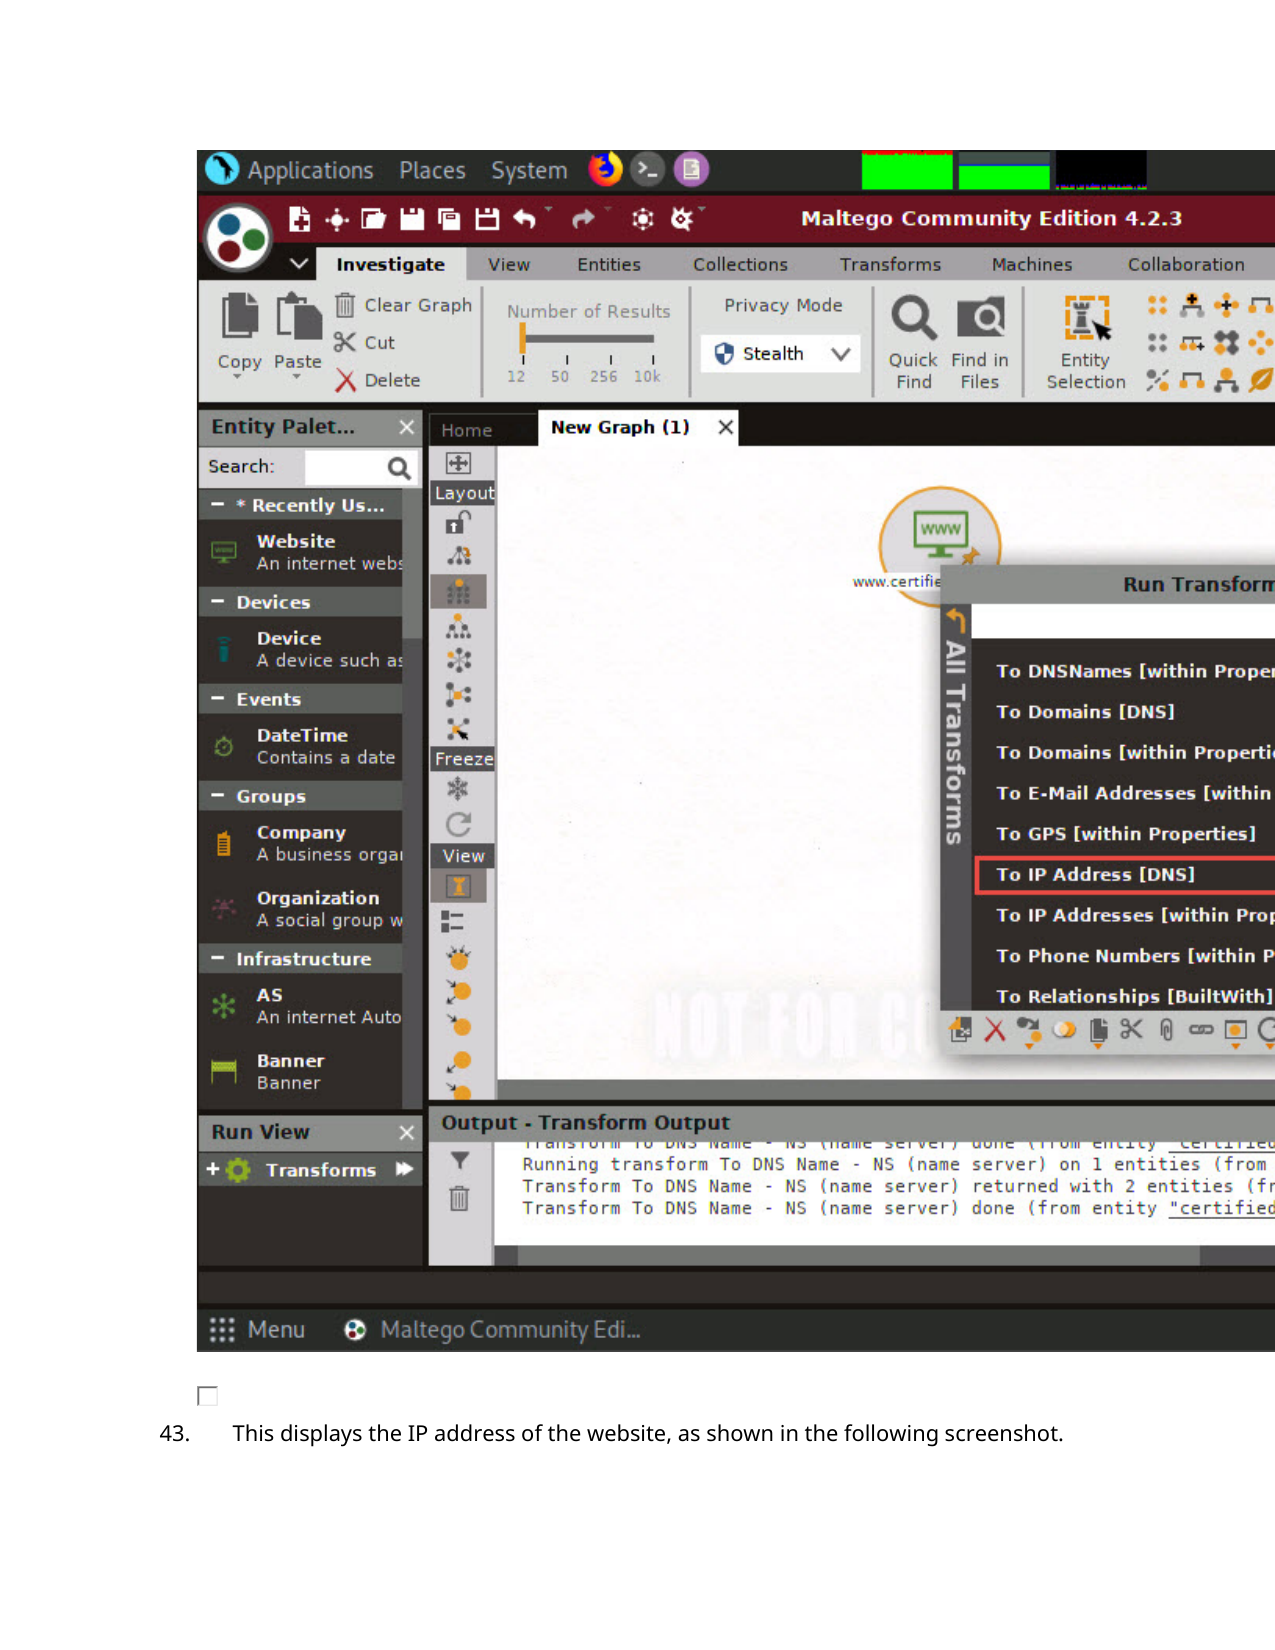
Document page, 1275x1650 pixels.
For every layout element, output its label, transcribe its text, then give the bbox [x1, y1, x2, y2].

list This displays the IP address of the website, as shown in the following screenshot. [159, 1381, 1125, 1448]
picture [196, 150, 1275, 1352]
